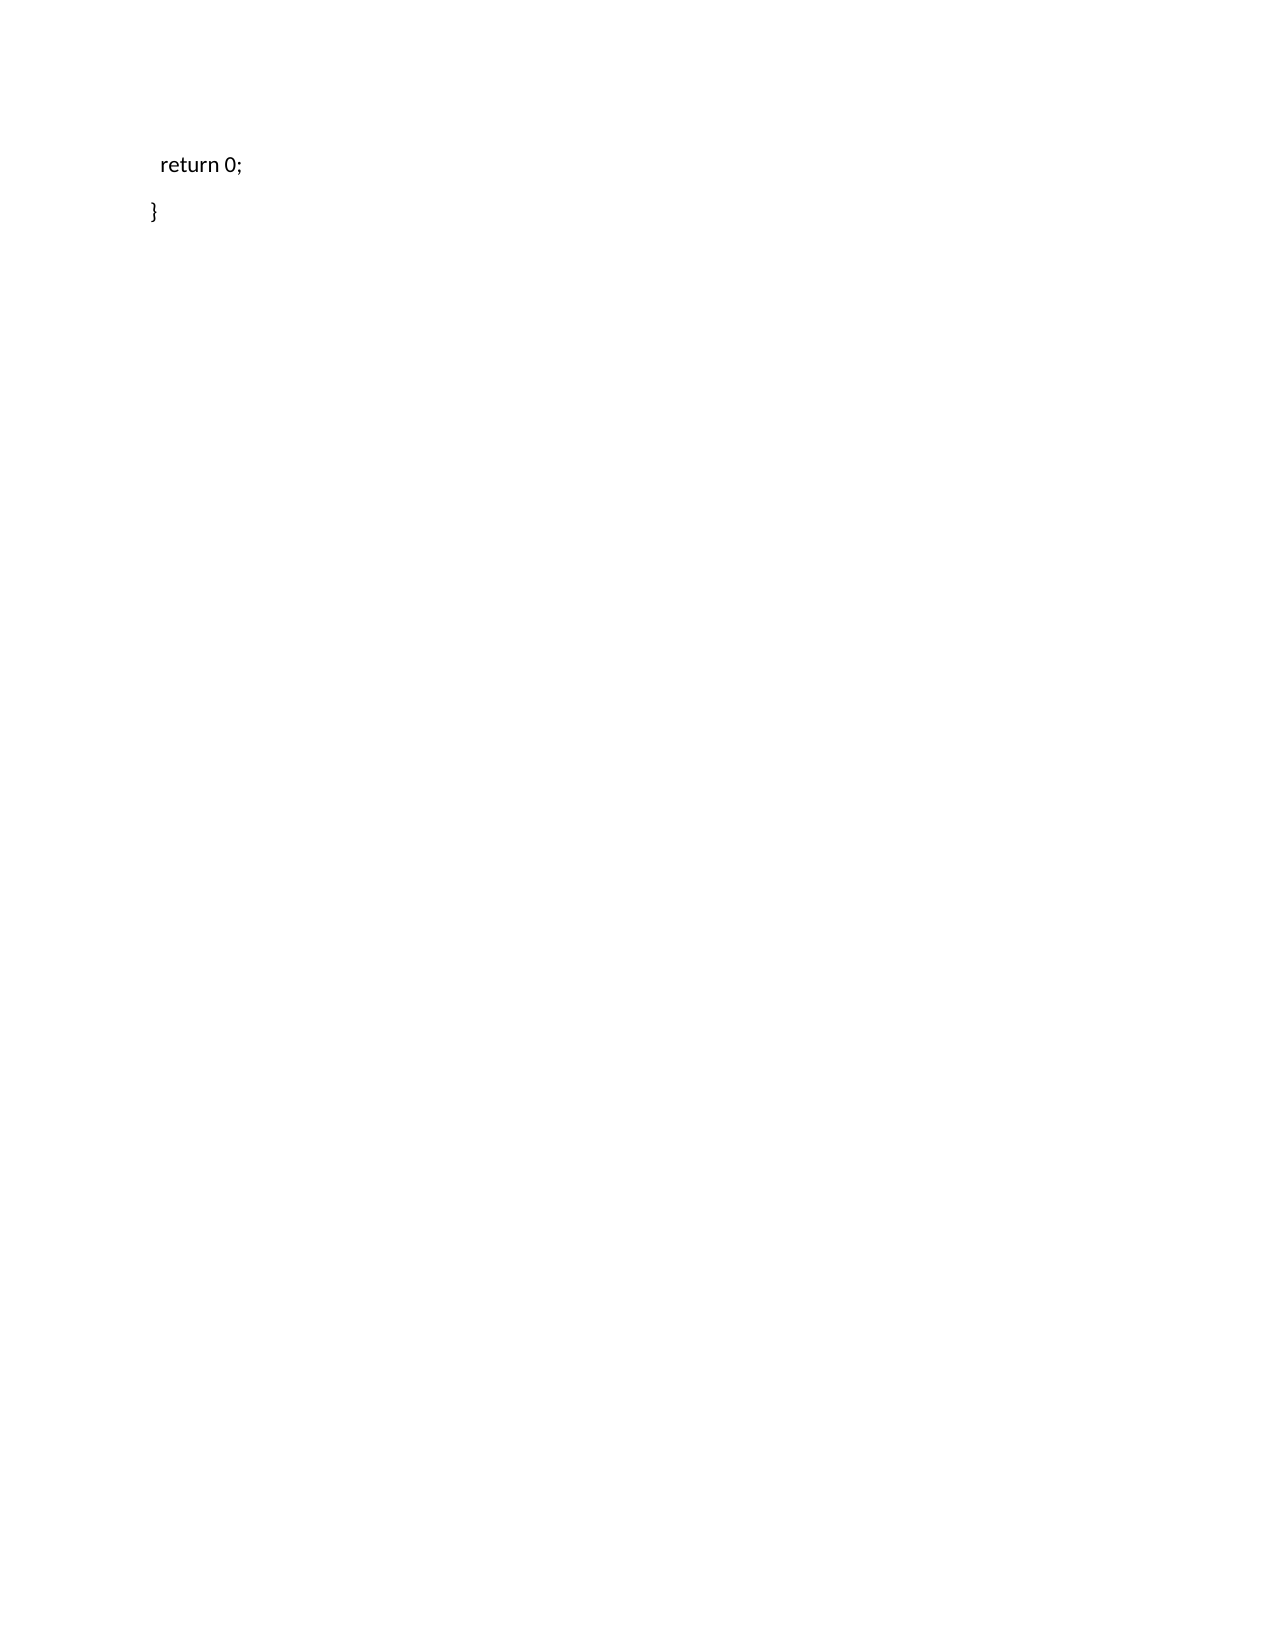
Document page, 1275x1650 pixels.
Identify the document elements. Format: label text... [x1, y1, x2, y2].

text return 0; [150, 150, 1125, 178]
text } [150, 197, 1125, 225]
